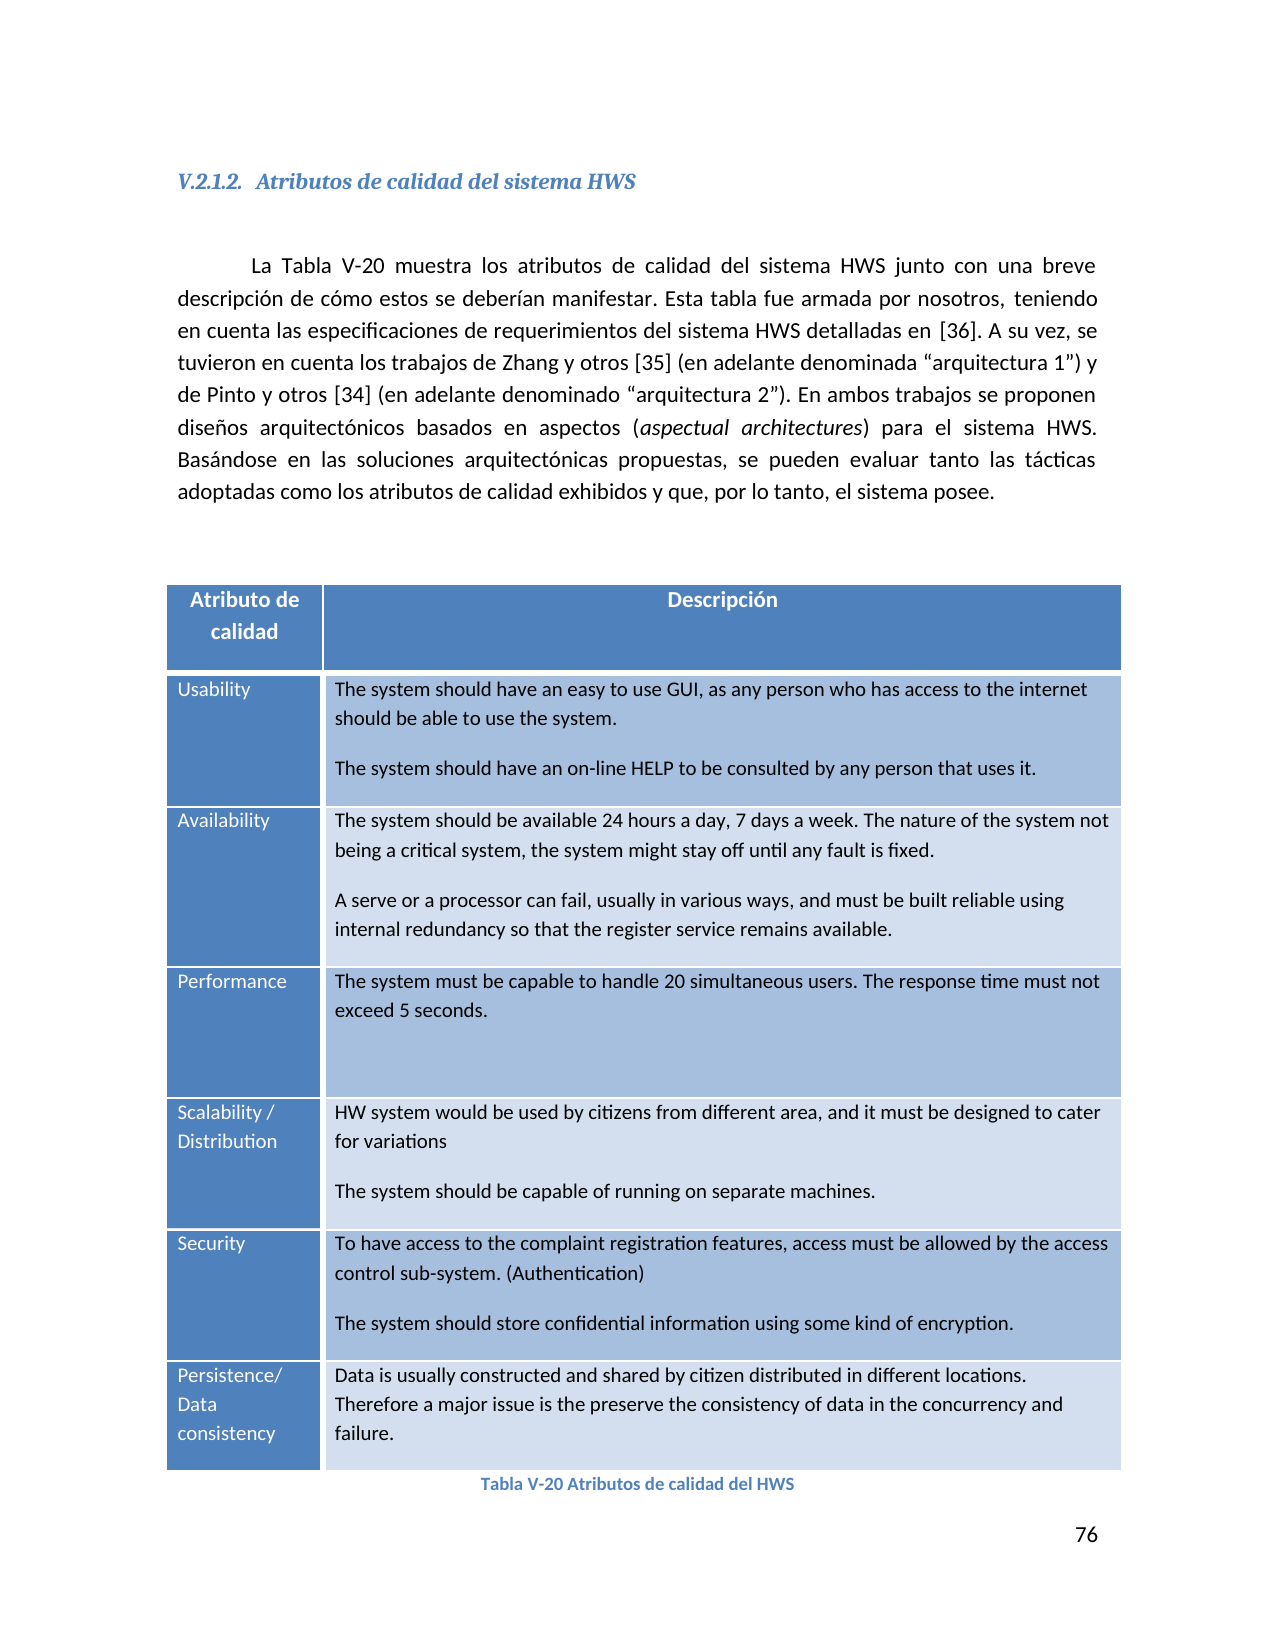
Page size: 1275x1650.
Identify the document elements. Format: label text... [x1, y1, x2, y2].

table_cell Data is usually constructed and shared by citizen distributed in different locations. Therefore a major issue is the preserve the consistency of data in the concurrency and failure. [326, 1362, 1121, 1470]
table_header Descripción [324, 585, 1121, 670]
text La Tabla V.10 muestra los atributos de calidad del sistema HWS junto con una breve descripción de cómo estos se deberían manifestar. Esta tabla fue armada por nosotros, teniendo en cuenta las especificaciones de requerimientos del sistema HWS detalladas en . A su vez, se tuvieron en cuenta los trabajos de Zhang y otros (en adelante denominada “arquitectura 1”) y de Pinto y otros (en adelante denominado “arquitectura 2”). En ambos trabajos se proponen diseños arquitectónicos basados en aspectos (aspectual architectures) para el sistema HWS. Basándose en las soluciones arquitectónicas propuestas, se pueden evaluar tanto las tácticas adoptadas como los atributos de calidad exhibidos y que, por lo tanto, el sistema posee. [177, 252, 1098, 505]
table_cell The system should be available 24 hours a day, 7 days a week. The nature of the system not being a critical system, the system might stay off until any fault is fixed. A serve or a processor can fail, usually in various ways, and must be built reliable using internal redundancy so that the register service remains available. [326, 808, 1121, 966]
table_cell Security [167, 1231, 320, 1360]
table_cell Availability [167, 808, 320, 966]
table_header Atributo de calidad [167, 585, 322, 670]
table_cell The system must be capable to handle 20 simultaneous users. The response time must not exceed 5 seconds. [326, 968, 1121, 1097]
table_cell To have access to the complaint registration features, access must be allowed by the access control sub-system. (Authentication) The system should store confidential information using some kind of encryption. [326, 1231, 1121, 1360]
table_cell Usability [167, 676, 320, 806]
table_cell Persistence/ Data consistency [167, 1362, 320, 1470]
table_cell The system should have an easy to use GUI, as any person who has access to the internet should be able to use the system. The system should have an on-line HELP to be consulted by any person that uses it. [326, 676, 1121, 806]
table_cell Scalability / Distribution [167, 1099, 320, 1228]
table_cell HW system would be used by citizens from different area, and it must be designed to cater for variations The system should be capable of running on separate machines. [326, 1099, 1121, 1228]
subtitle Atributos de calidad del sistema HWS [177, 168, 1098, 195]
table_cell Performance [167, 968, 320, 1097]
